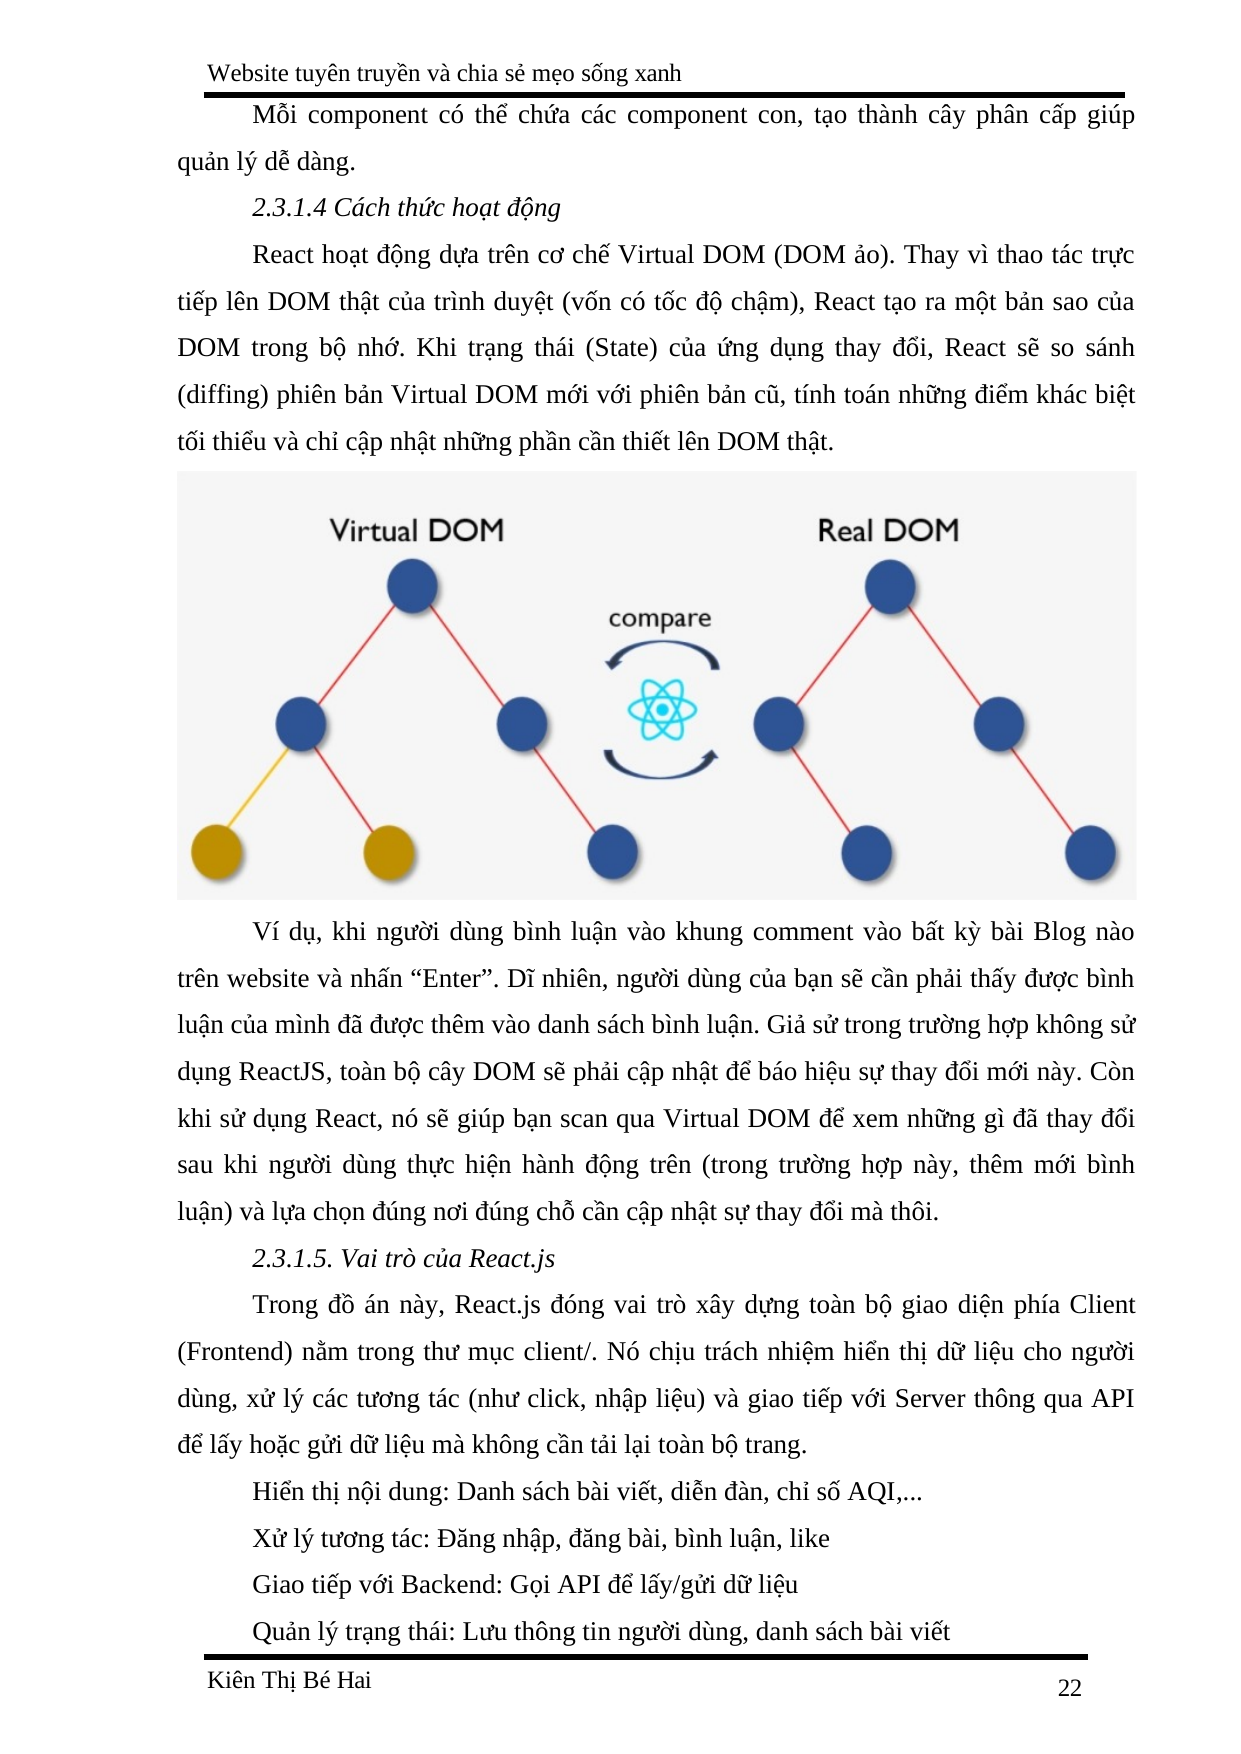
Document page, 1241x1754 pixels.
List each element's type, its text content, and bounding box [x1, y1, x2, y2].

text Mỗi component có thể chứa các component con, tạo thành cây phân cấp giúp quản lý dễ dàng. [177, 98, 1137, 176]
text 2.3.1.5. Vai trò của React.js [177, 1242, 1137, 1273]
picture [177, 471, 1137, 900]
text Xử lý tương tác: Đăng nhập, đăng bài, bình luận, like [177, 1522, 1137, 1553]
text Quản lý trạng thái: Lưu thông tin người dùng, danh sách bài viết [177, 1615, 1137, 1646]
text 2.3.1.4 Cách thức hoạt động [177, 191, 1137, 222]
text Trong đồ án này, React.js đóng vai trò xây dựng toàn bộ giao diện phía Client (Frontend) nằm trong thư mục client/. Nó chịu trách nhiệm hiển thị dữ liệu cho người dùng, xử lý các tương tác (như click, nhập liệu) và giao tiếp với Server thông qua API để lấy hoặc gửi dữ liệu mà không cần tải lại toàn bộ trang. [177, 1288, 1137, 1459]
text Giao tiếp với Backend: Gọi API để lấy/gửi dữ liệu [177, 1568, 1137, 1599]
text Hiển thị nội dung: Danh sách bài viết, diễn đàn, chỉ số AQI,... [177, 1475, 1137, 1506]
text React hoạt động dựa trên cơ chế Virtual DOM (DOM ảo). Thay vì thao tác trực tiếp lên DOM thật của trình duyệt (vốn có tốc độ chậm), React tạo ra một bản sao của DOM trong bộ nhớ. Khi trạng thái (State) của ứng dụng thay đổi, React sẽ so sánh (diffing) phiên bản Virtual DOM mới với phiên bản cũ, tính toán những điểm khác biệt tối thiểu và chỉ cập nhật những phần cần thiết lên DOM thật. [177, 238, 1137, 456]
text Ví dụ, khi người dùng bình luận vào khung comment vào bất kỳ bài Blog nào trên website và nhấn “Enter”. Dĩ nhiên, người dùng của bạn sẽ cần phải thấy được bình luận của mình đã được thêm vào danh sách bình luận. Giả sử trong trường hợp không sử dụng ReactJS, toàn bộ cây DOM sẽ phải cập nhật để báo hiệu sự thay đổi mới này. Còn khi sử dụng React, nó sẽ giúp bạn scan qua Virtual DOM để xem những gì đã thay đổi sau khi người dùng thực hiện hành động trên (trong trường hợp này, thêm mới bình luận) và lựa chọn đúng nơi đúng chỗ cần cập nhật sự thay đổi mà thôi. [177, 915, 1137, 1226]
